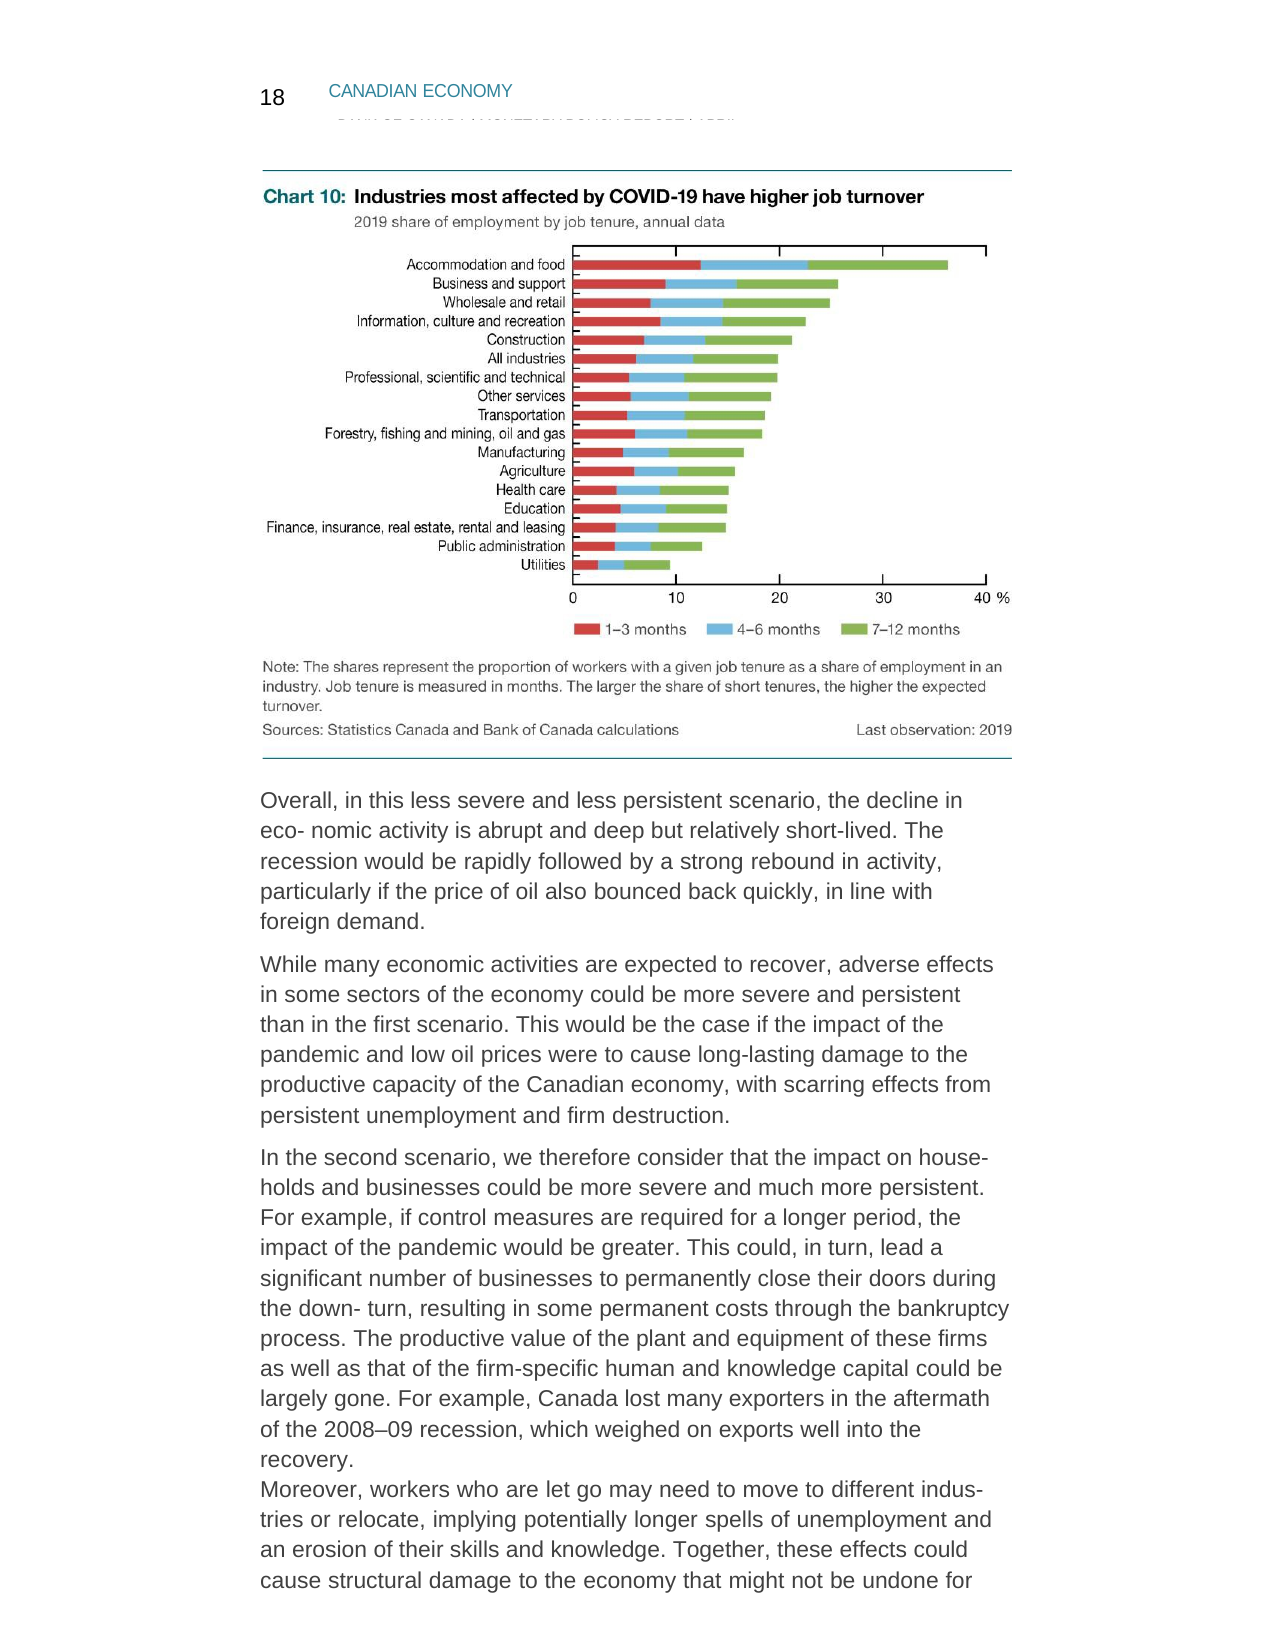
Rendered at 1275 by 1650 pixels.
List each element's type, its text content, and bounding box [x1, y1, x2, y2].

text CANADIAN ECONOMY [328, 80, 1217, 101]
text Overall, in this less severe and less persistent scenario, the decline in eco- nomic activity is abrupt and deep but relatively short-lived. The recession would be rapidly followed by a strong rebound in activity, particularly if the price of oil also bounced back quickly, in line with foreign demand. [260, 787, 999, 934]
text While many economic activities are expected to recover, adverse effects in some sectors of the economy could be more severe and persistent than in the first scenario. This would be the case if the impact of the pandemic and low oil prices were to cause long-lasting damage to the productive capacity of the Canadian economy, with scarring effects from persistent unemployment and firm destruction. [260, 951, 1008, 1128]
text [260, 1476, 1003, 1593]
text In the second scenario, we therefore consider that the impact on house- holds and businesses could be more severe and much more persistent. For example, if control measures are required for a longer period, the impact of the pandemic would be greater. This could, in turn, lead a significant number of businesses to permanently close their doors during the down- turn, resulting in some permanent costs through the bankruptcy process. The productive value of the plant and equipment of these firms as well as that of the firm-specific human and knowledge capital could be largely gone. For example, Canada lost many exporters in the aftermath of the 2008–09 recession, which weighed on exports well into the recovery. [260, 1144, 1013, 1472]
picture [262, 170, 1012, 759]
